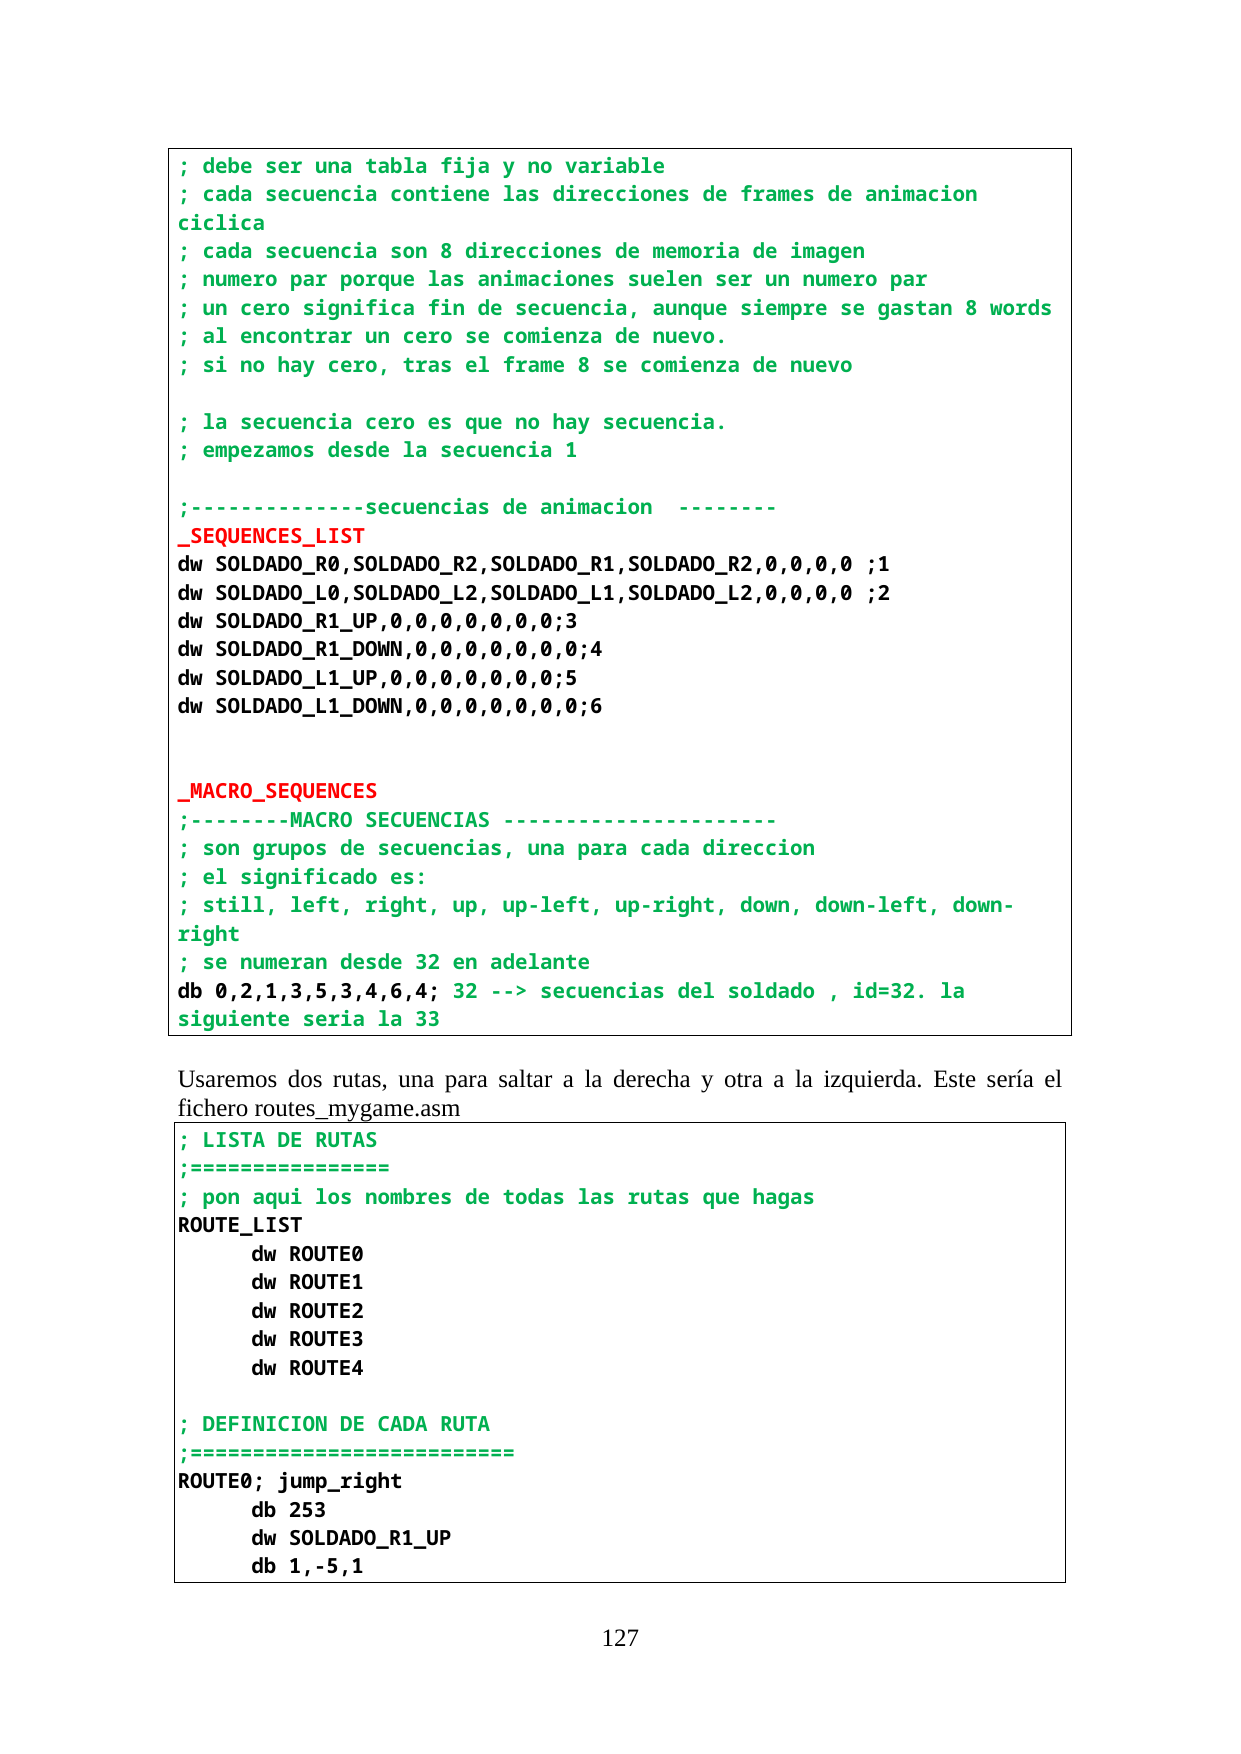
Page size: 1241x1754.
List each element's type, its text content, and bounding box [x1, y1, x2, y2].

text ; debe ser una tabla fija y no variable [169, 149, 1071, 179]
text _MACRO_SEQUENCES [177, 777, 1063, 805]
text Usaremos dos rutas, una para saltar a la derecha y otra a la izquierda. Este sería el fichero routes_mygame.asm [177, 1064, 1063, 1122]
text ; cada secuencia contiene las direcciones de frames de animacion ciclica [177, 179, 1063, 236]
text ; un cero significa fin de secuencia, aunque siempre se gastan 8 words [177, 293, 1063, 321]
text ROUTE0; jump_right [177, 1466, 1063, 1495]
text ;================ [177, 1153, 1063, 1182]
text ;--------MACRO SECUENCIAS ---------------------- [177, 805, 1063, 833]
text dw ROUTE4 [177, 1353, 1063, 1381]
text dw ROUTE3 [177, 1324, 1063, 1353]
text _SEQUENCES_LIST [177, 521, 1063, 549]
text dw SOLDADO_R1_UP [177, 1523, 1063, 1548]
text ; DEFINICION DE CADA RUTA [177, 1409, 1063, 1438]
text ; al encontrar un cero se comienza de nuevo. [177, 321, 1063, 350]
text ROUTE_LIST [177, 1210, 1063, 1239]
text dw ROUTE2 [177, 1296, 1063, 1324]
text ; still, left, right, up, up-left, up-right, down, down-left, down-right [177, 890, 1063, 947]
text dw SOLDADO_R1_UP,0,0,0,0,0,0,0;3 [177, 606, 1063, 634]
text dw ROUTE1 [177, 1267, 1063, 1296]
text ; cada secuencia son 8 direcciones de memoria de imagen [177, 236, 1063, 264]
text ; son grupos de secuencias, una para cada direccion [177, 833, 1063, 862]
text ; pon aqui los nombres de todas las rutas que hagas [177, 1182, 1063, 1210]
text dw ROUTE0 [177, 1239, 1063, 1267]
text ; LISTA DE RUTAS [175, 1123, 1065, 1153]
text ; numero par porque las animaciones suelen ser un numero par [177, 264, 1063, 293]
text ;--------------secuencias de animacion -------- [177, 492, 1063, 521]
text dw SOLDADO_R0,SOLDADO_R2,SOLDADO_R1,SOLDADO_R2,0,0,0,0 ;1 [177, 549, 1063, 578]
text db 0,2,1,3,5,3,4,6,4; 32 --> secuencias del soldado , id=32. la siguiente seria la 33 [169, 973, 1071, 1035]
text dw SOLDADO_L1_DOWN,0,0,0,0,0,0,0;6 [177, 691, 1063, 720]
text ;========================== [177, 1438, 1063, 1466]
text ; si no hay cero, tras el frame 8 se comienza de nuevo [177, 350, 1063, 378]
text dw SOLDADO_R1_DOWN,0,0,0,0,0,0,0;4 [177, 634, 1063, 663]
text dw SOLDADO_L0,SOLDADO_L2,SOLDADO_L1,SOLDADO_L2,0,0,0,0 ;2 [177, 578, 1063, 606]
text dw SOLDADO_L1_UP,0,0,0,0,0,0,0;5 [177, 663, 1063, 691]
text db 1,-5,1 [175, 1548, 1065, 1582]
text ; la secuencia cero es que no hay secuencia. [177, 407, 1063, 435]
text db 253 [177, 1495, 1063, 1523]
text ; se numeran desde 32 en adelante [177, 947, 1063, 973]
text ; el significado es: [177, 862, 1063, 890]
text ; empezamos desde la secuencia 1 [177, 435, 1063, 464]
